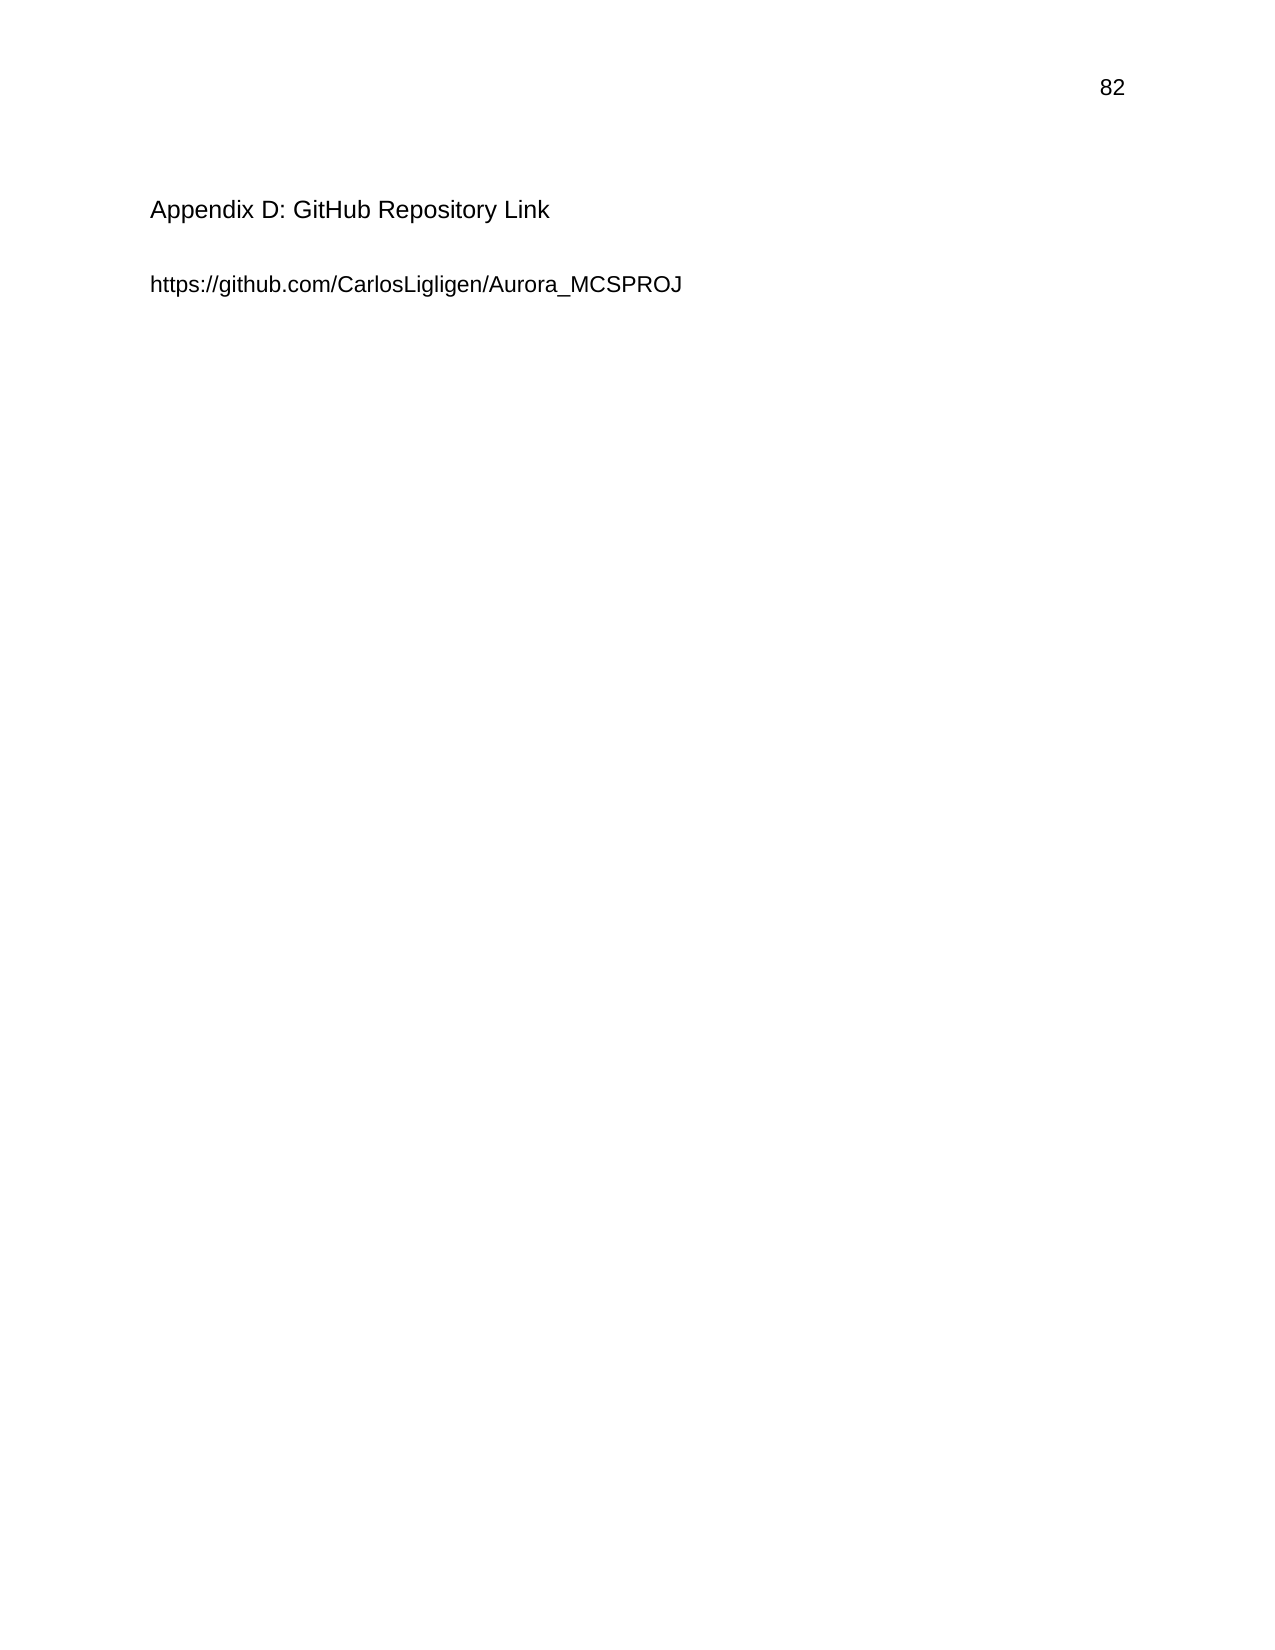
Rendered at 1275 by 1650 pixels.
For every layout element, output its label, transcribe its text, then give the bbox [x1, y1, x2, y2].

text https://github.com/CarlosLigligen/Aurora_MCSPROJ [150, 271, 1125, 298]
subtitle Appendix D: GitHub Repository Link [150, 195, 1125, 224]
